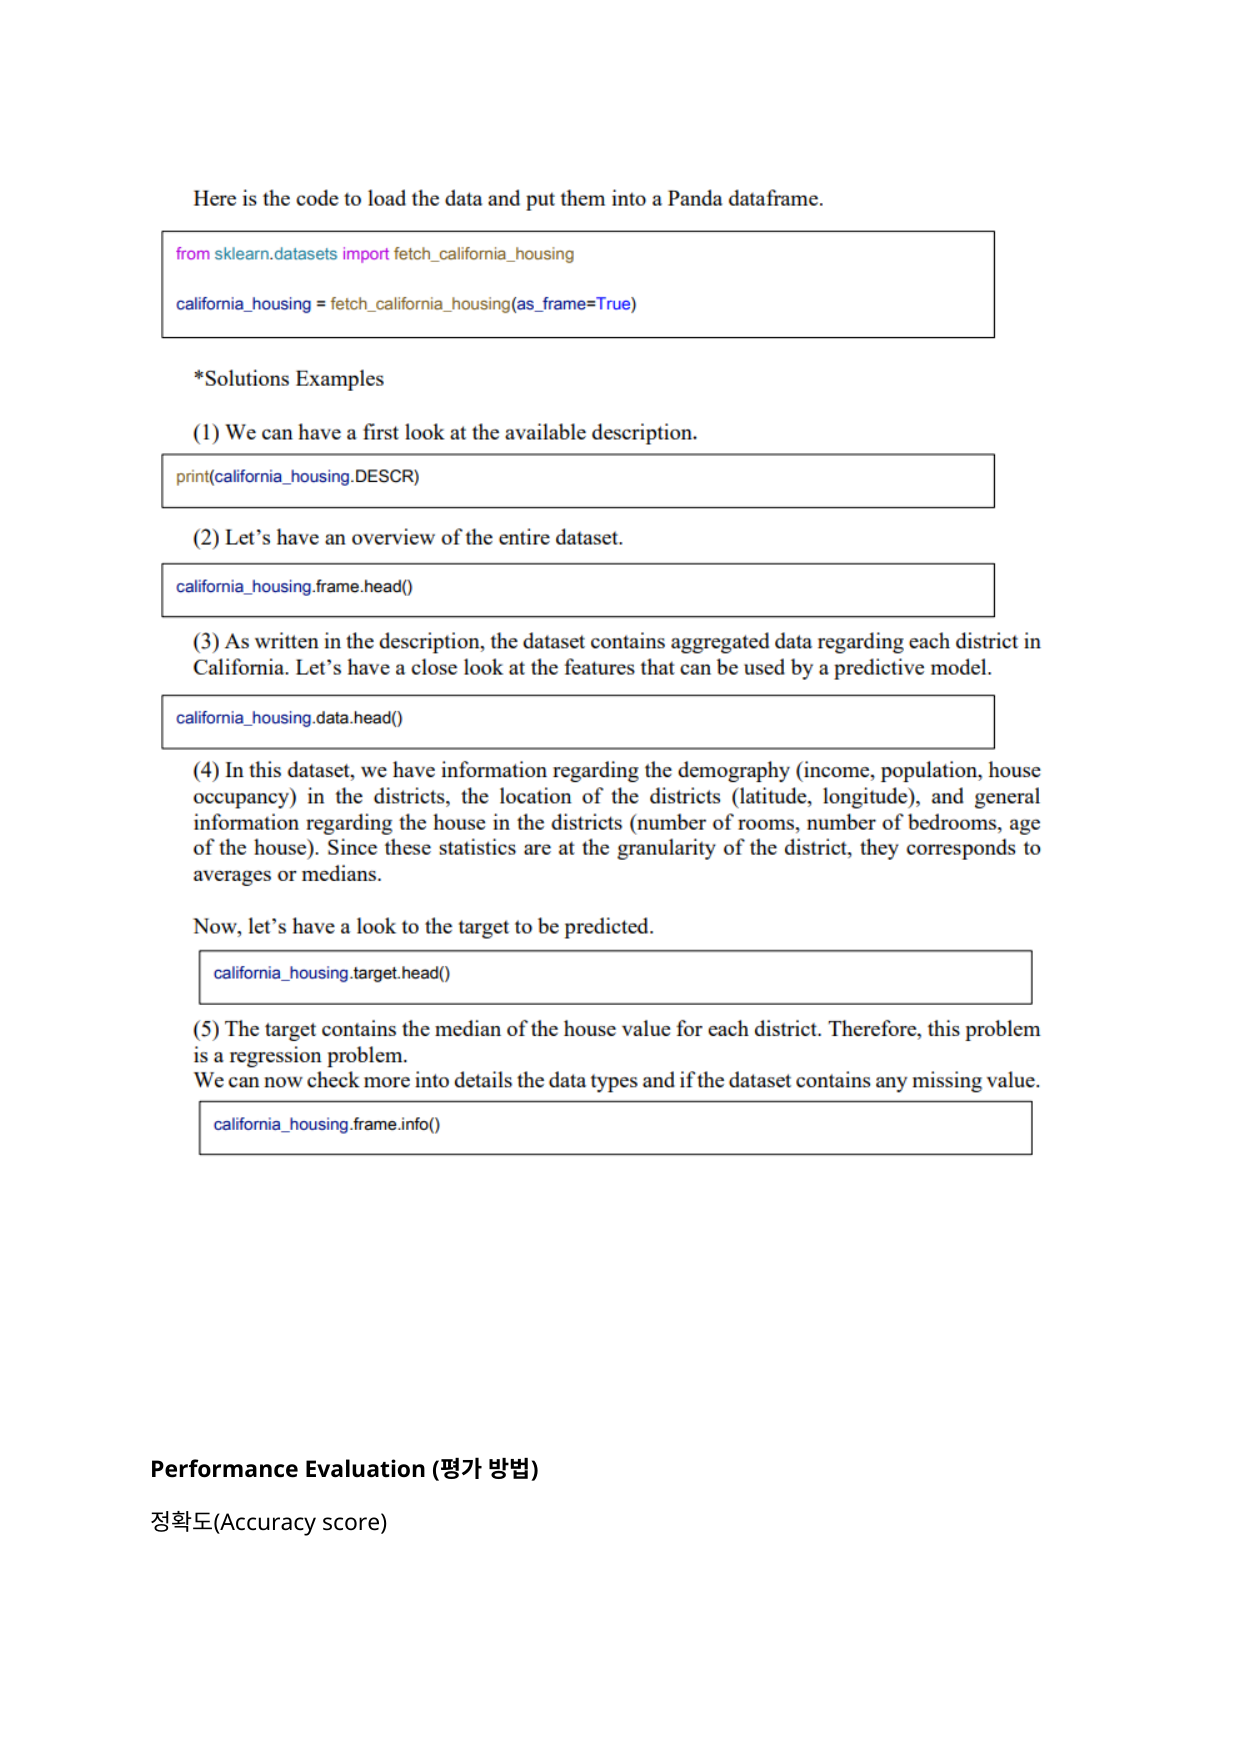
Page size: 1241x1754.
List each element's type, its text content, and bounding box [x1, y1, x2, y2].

picture [150, 177, 1059, 1180]
text Performance Evaluation (평가 방법) [150, 1451, 1090, 1484]
text 정확도(Accuracy score) [150, 1504, 1090, 1537]
